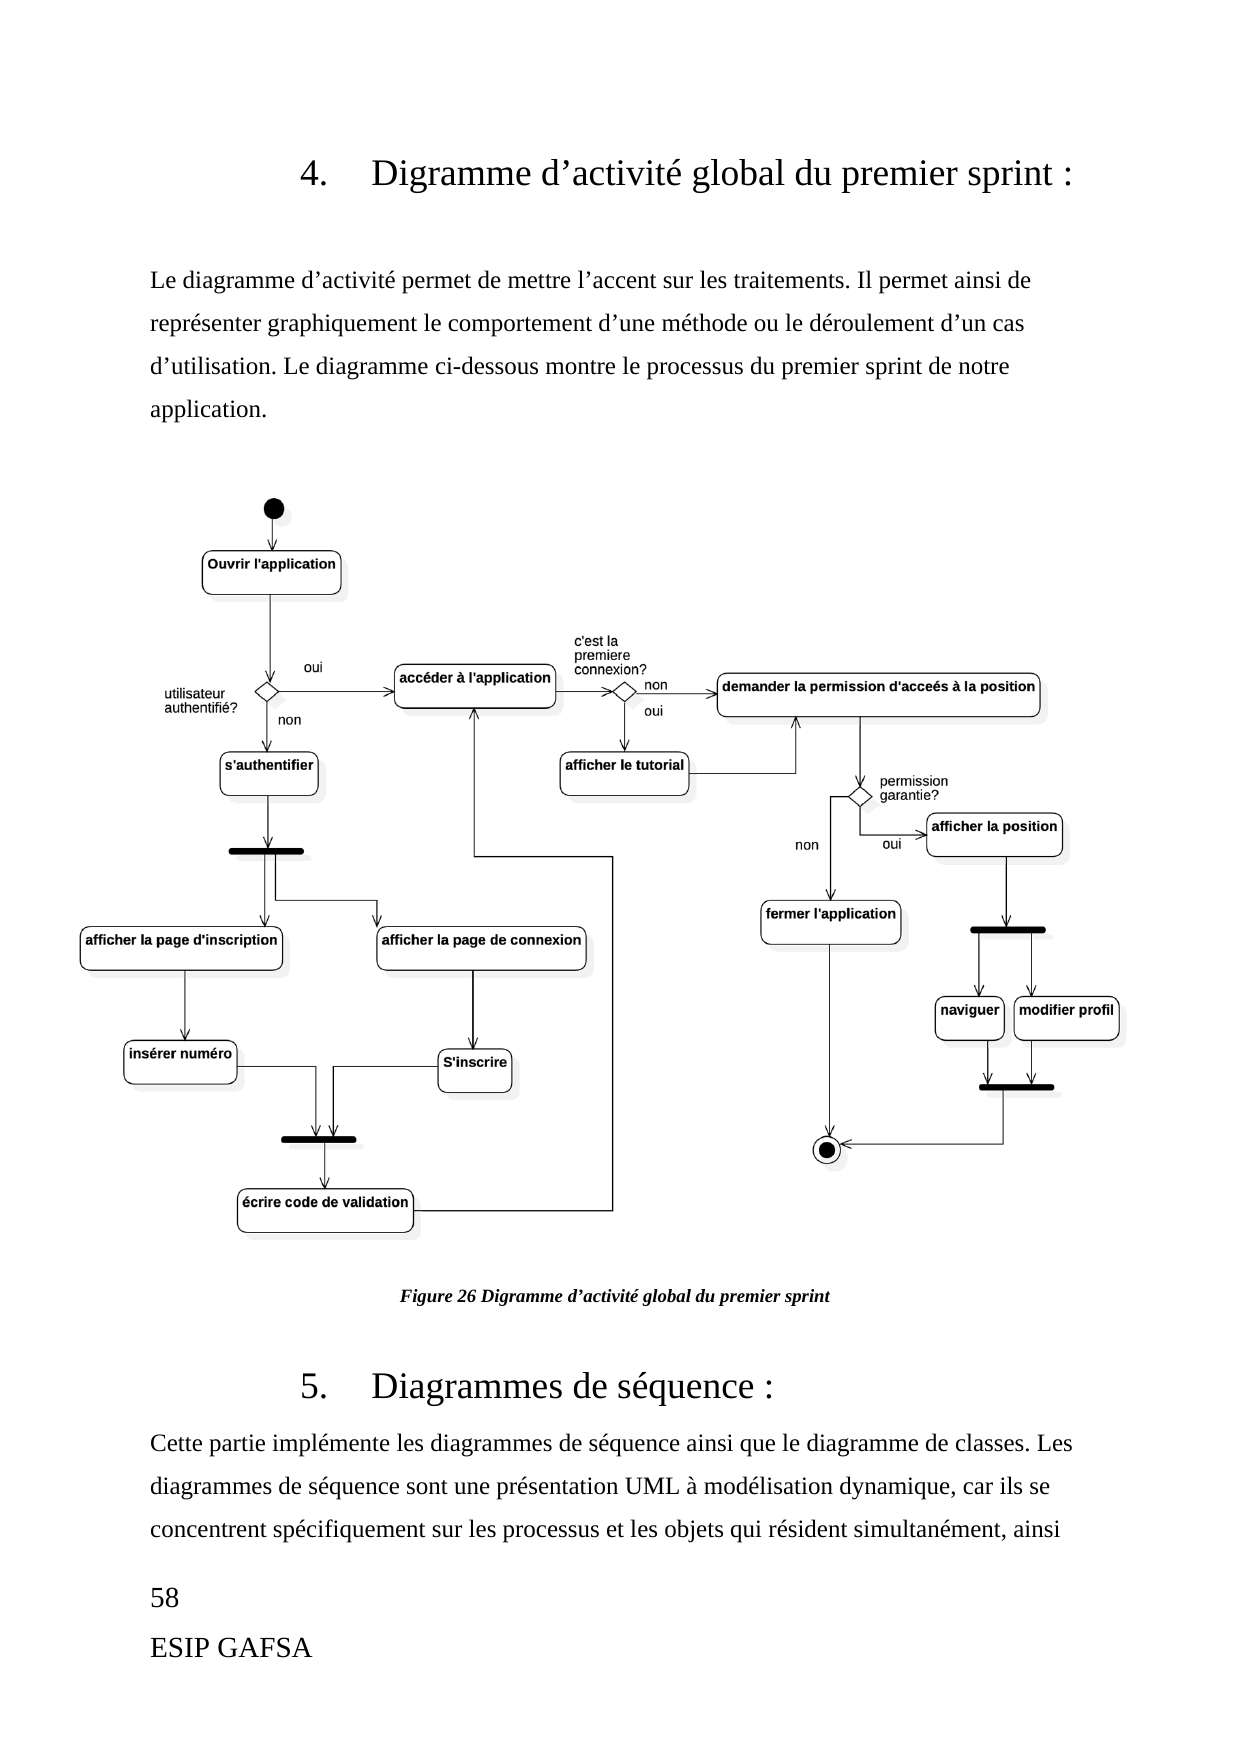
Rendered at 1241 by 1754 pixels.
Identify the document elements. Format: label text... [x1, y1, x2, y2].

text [150, 1428, 1090, 1543]
picture [69, 487, 1162, 1276]
subtitle Diagrammes de séquence : [300, 1363, 1090, 1406]
subtitle Digramme d’activité global du premier sprint : [300, 150, 1090, 193]
text Le diagramme d’activité permet de mettre l’accent sur les traitements. Il permet ainsi de représenter graphiquement le comportement d’une méthode ou le déroulement d’un cas d’utilisation. Le diagramme ci-dessous montre le processus du premier sprint de notre application. [150, 265, 1090, 423]
